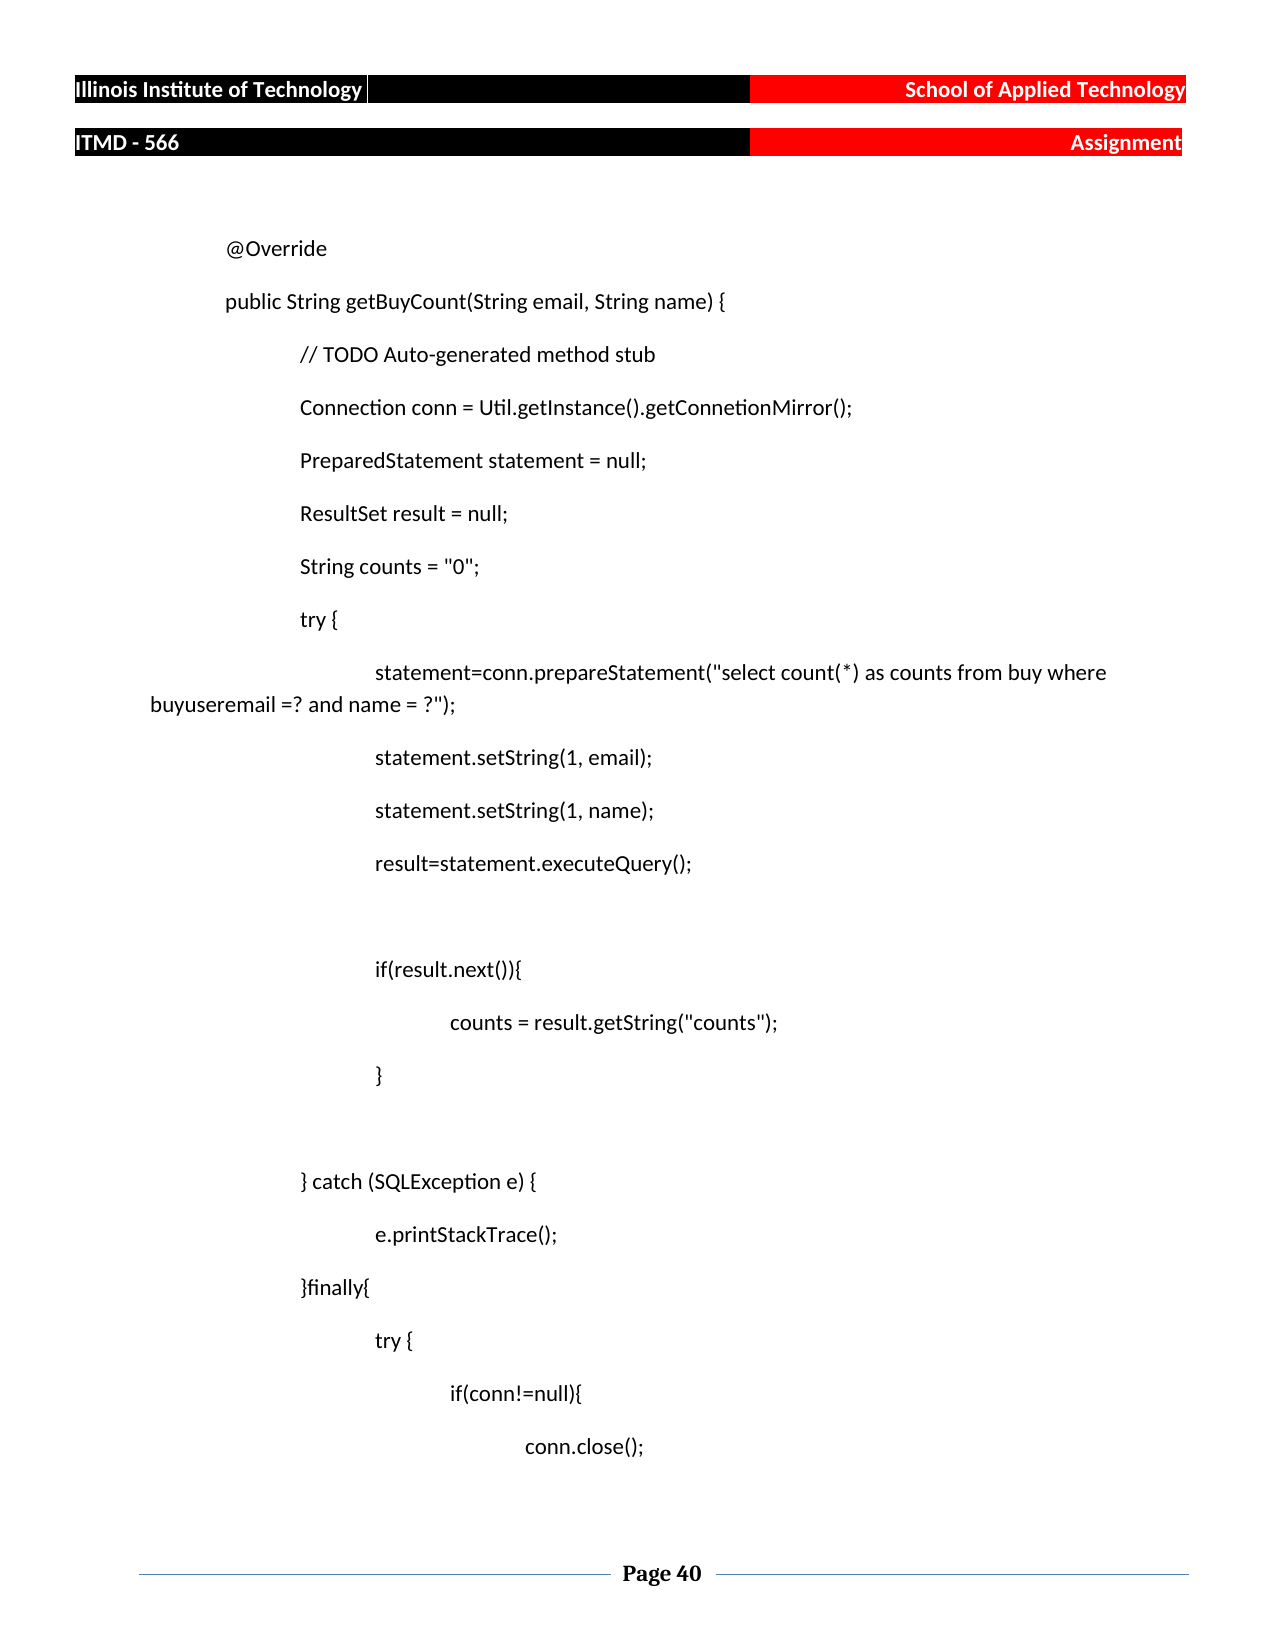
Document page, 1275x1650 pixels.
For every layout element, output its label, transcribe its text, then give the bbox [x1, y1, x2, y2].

text statement=conn.prepareStatement("select count(*) as counts from buy where buyuseremail =? and name = ?"); [150, 658, 1200, 718]
text } catch (SQLException e) { [150, 1167, 1200, 1195]
text }finally{ [150, 1273, 1200, 1301]
text statement.setString(1, name); [150, 796, 1200, 824]
text e.printStackTrace(); [150, 1220, 1200, 1248]
text PreparedStatement statement = null; [150, 446, 1200, 474]
text String counts = "0"; [150, 552, 1200, 580]
text public String getBuyCount(String email, String name) { [150, 287, 1200, 315]
text ResultSet result = null; [150, 499, 1200, 527]
text statement.setString(1, email); [150, 743, 1200, 771]
text result=statement.executeQuery(); [150, 849, 1200, 877]
text counts = result.getString("counts"); [150, 1008, 1200, 1036]
text if(result.next()){ [150, 955, 1200, 983]
text conn.close(); [150, 1432, 1200, 1460]
text @Override [150, 234, 1200, 262]
text try { [150, 1326, 1200, 1354]
text Connection conn = Util.getInstance().getConnetionMirror(); [150, 393, 1200, 421]
text try { [150, 605, 1200, 633]
text if(conn!=null){ [150, 1379, 1200, 1407]
text // TODO Auto-generated method stub [150, 340, 1200, 368]
text } [150, 1061, 1200, 1089]
